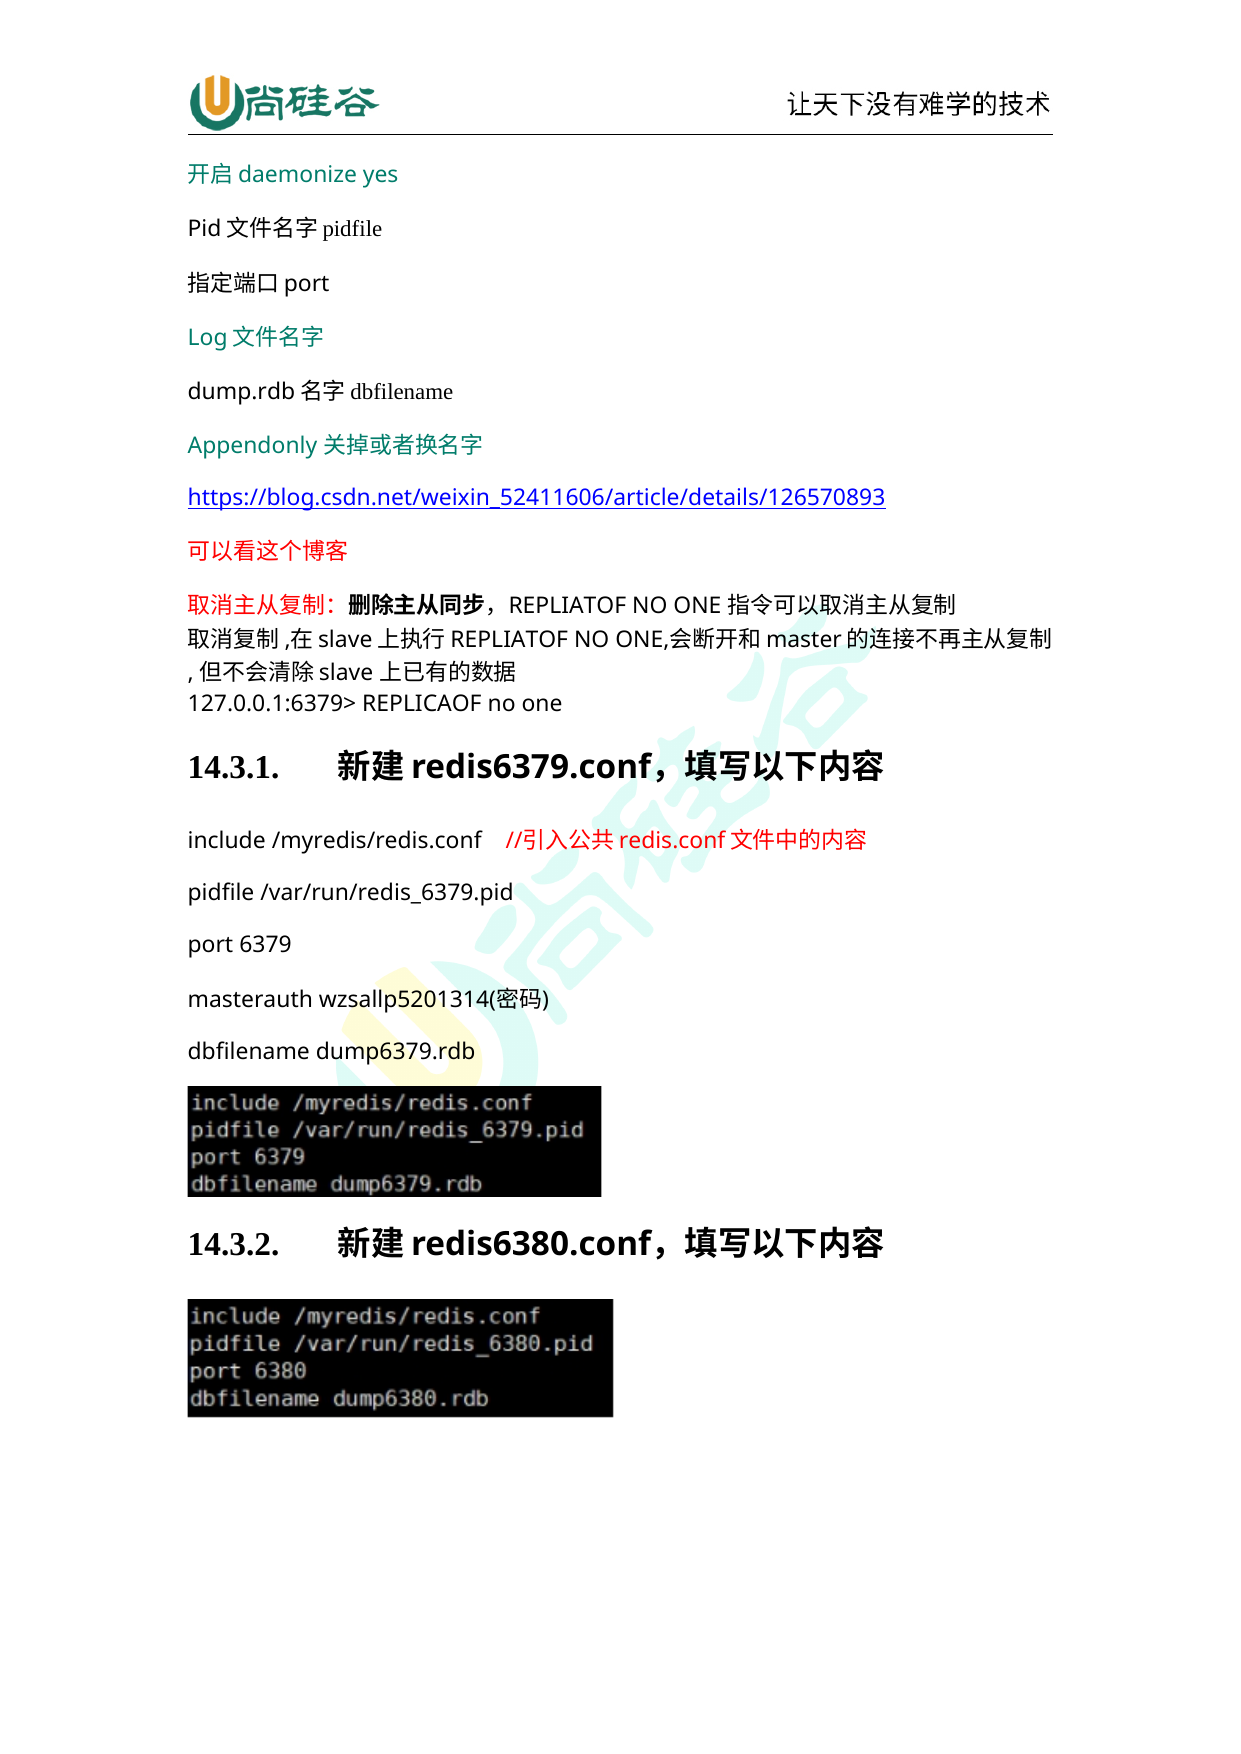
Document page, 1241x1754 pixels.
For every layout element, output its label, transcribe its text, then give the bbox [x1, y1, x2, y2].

text port 6379 [187, 928, 1053, 960]
text Pid文件名字pidfile [187, 210, 1053, 244]
list 新建redis6379.conf，填写以下内容 [187, 739, 1053, 788]
text Log文件名字 [187, 319, 1053, 352]
text 开启daemonize yes [187, 156, 1053, 189]
text https://blog.csdn.net/weixin_52411606/article/details/126570893 [187, 481, 1053, 512]
list 新建redis6380.conf，填写以下内容 [187, 1217, 1053, 1265]
text 指定端口port [187, 264, 1053, 298]
picture [187, 1299, 614, 1419]
picture [187, 1086, 602, 1197]
text pidfile /var/run/redis_6379.pid [187, 876, 1053, 908]
text dump.rdb名字dbfilename [187, 373, 1053, 406]
text include /myredis/redis.conf //引入公共redis.conf文件中的内容 [187, 822, 1053, 856]
text masterauth wzsallp5201314(密码) [187, 981, 1053, 1014]
text dbfilename dump6379.rdb [187, 1035, 1053, 1066]
picture [187, 73, 1053, 132]
text 可以看这个博客 [187, 533, 1053, 566]
text 取消主从复制：删除主从同步，REPLIATOF NO ONE 指令可以取消主从复制 取消复制 ,在slave上执行REPLIATOF NO ONE,会断开和master的连接不再主从复制 , 但不会清除slave 上已有的数据 127.0.0.1:6379> REPLICAOF no one [187, 587, 1053, 718]
text Appendonly 关掉或者换名字 [187, 427, 1053, 460]
